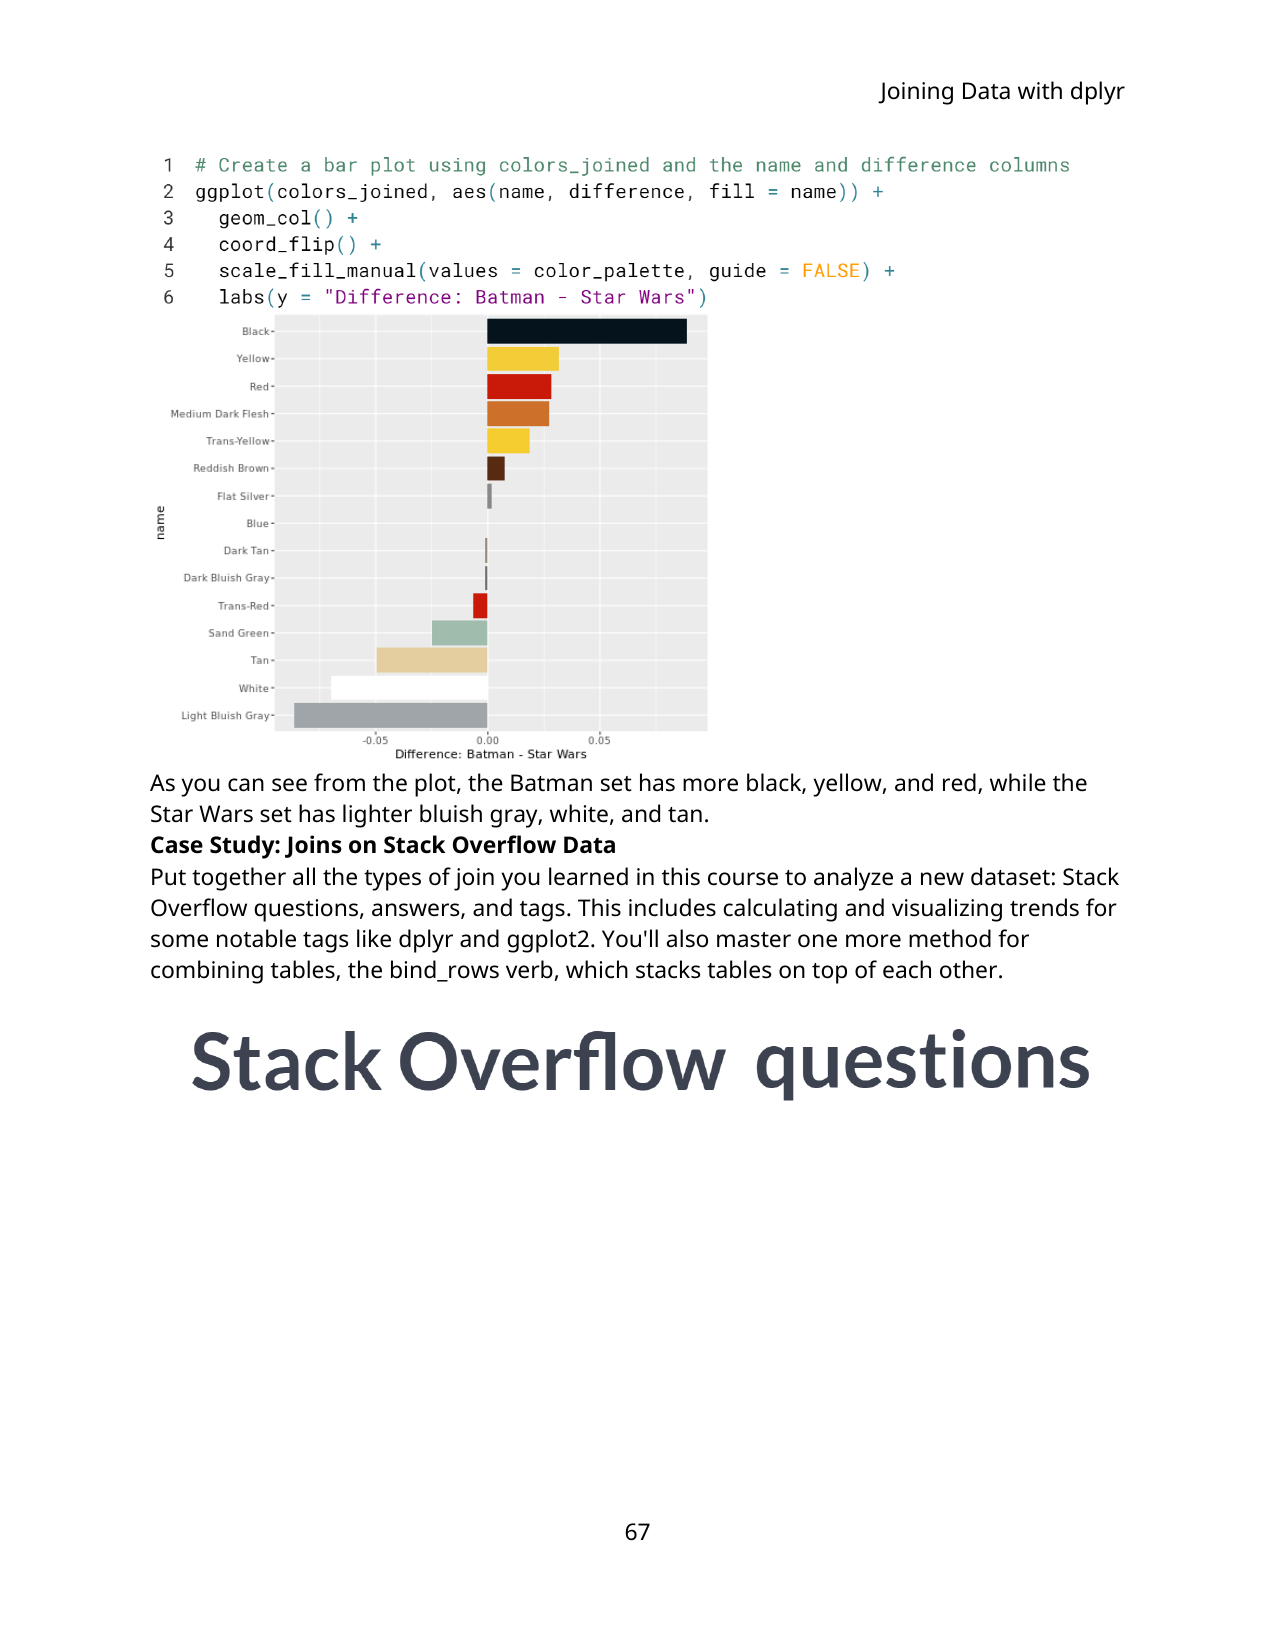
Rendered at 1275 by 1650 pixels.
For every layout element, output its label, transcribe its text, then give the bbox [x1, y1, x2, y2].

subtitle Case Study: Joins on Stack Overflow Data [150, 829, 1125, 861]
picture [182, 1016, 1093, 1107]
picture [150, 150, 1076, 767]
subtitle Put together all the types of join you learned in this course to analyze a new dataset: Stack Overflow questions, answers, and tags. This includes calculating and visualizing trends for some notable tags like dplyr and ggplot2. You'll also master one more method for combining tables, the bind_rows verb, which stacks tables on top of each other. [150, 861, 1125, 986]
